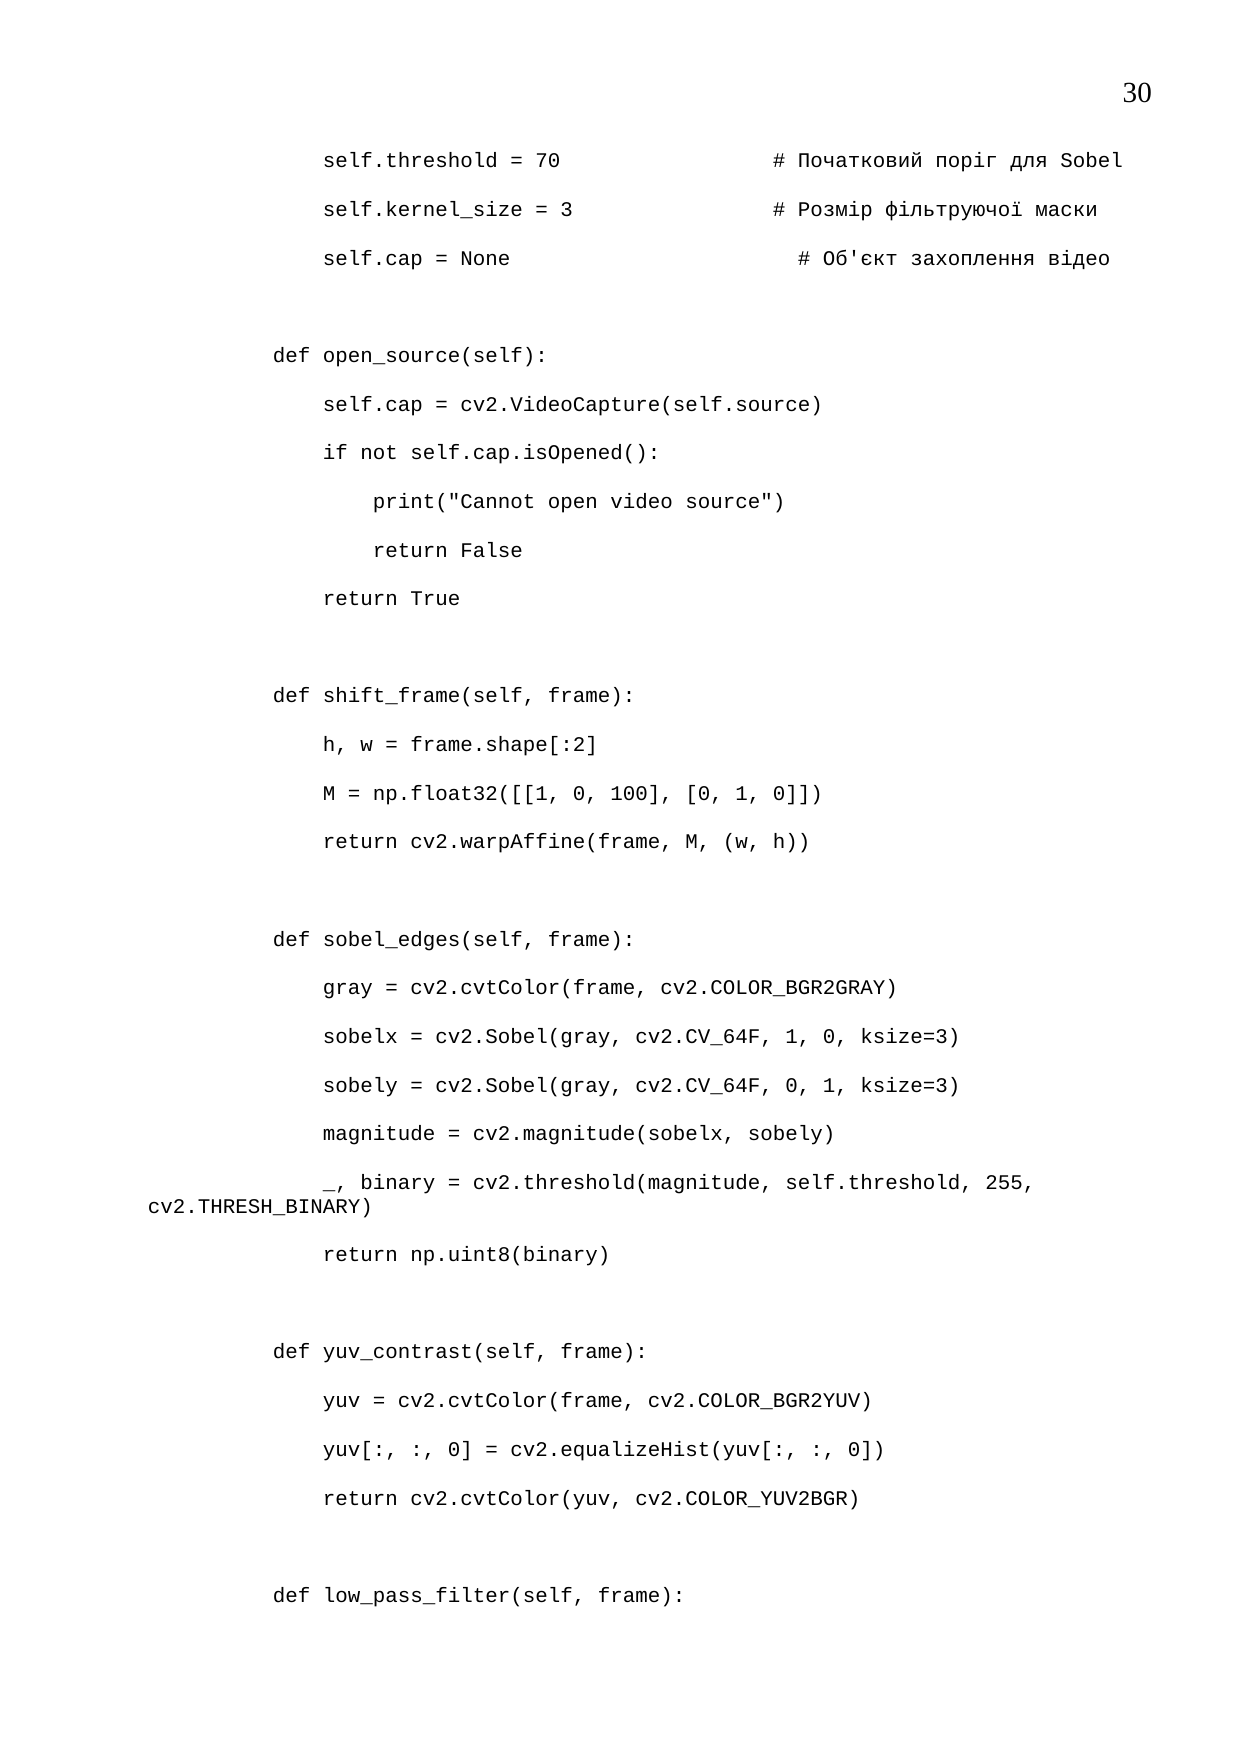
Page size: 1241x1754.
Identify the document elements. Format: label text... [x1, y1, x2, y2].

text return True [148, 588, 1152, 612]
text return np.uint8(binary) [148, 1244, 1152, 1268]
text sobelx = cv2.Sobel(gray, cv2.CV_64F, 1, 0, ksize=3) [148, 1026, 1152, 1050]
text return cv2.warpAffine(frame, M, (w, h)) [148, 831, 1152, 855]
text self.cap = None # Об'єкт захоплення відео [148, 248, 1152, 271]
text def shift_frame(self, frame): [148, 686, 1152, 709]
text def sobel_edges(self, frame): [148, 929, 1152, 952]
text magnitude = cv2.magnitude(sobelx, sobely) [148, 1123, 1152, 1147]
text return cv2.cvtColor(yuv, cv2.COLOR_YUV2BGR) [148, 1487, 1152, 1511]
text self.kernel_size = 3 # Розмір фільтруючої маски [148, 199, 1152, 223]
text _, binary = cv2.threshold(magnitude, self.threshold, 255, cv2.THRESH_BINARY) [148, 1172, 1152, 1219]
text if not self.cap.isOpened(): [148, 442, 1152, 466]
text return False [148, 539, 1152, 563]
text h, w = frame.shape[:2] [148, 734, 1152, 758]
text sobely = cv2.Sobel(gray, cv2.CV_64F, 0, 1, ksize=3) [148, 1075, 1152, 1098]
text M = np.float32([[1, 0, 100], [0, 1, 0]]) [148, 783, 1152, 806]
text self.threshold = 70 # Початковий поріг для Sobel [148, 150, 1152, 174]
text print("Cannot open video source") [148, 491, 1152, 514]
text gray = cv2.cvtColor(frame, cv2.COLOR_BGR2GRAY) [148, 977, 1152, 1001]
text self.cap = cv2.VideoCapture(self.source) [148, 394, 1152, 417]
text yuv[:, :, 0] = cv2.equalizeHist(yuv[:, :, 0]) [148, 1439, 1152, 1462]
text yuv = cv2.cvtColor(frame, cv2.COLOR_BGR2YUV) [148, 1390, 1152, 1414]
text def low_pass_filter(self, frame): [148, 1585, 1152, 1608]
text def open_source(self): [148, 345, 1152, 369]
text def yuv_contrast(self, frame): [148, 1342, 1152, 1365]
